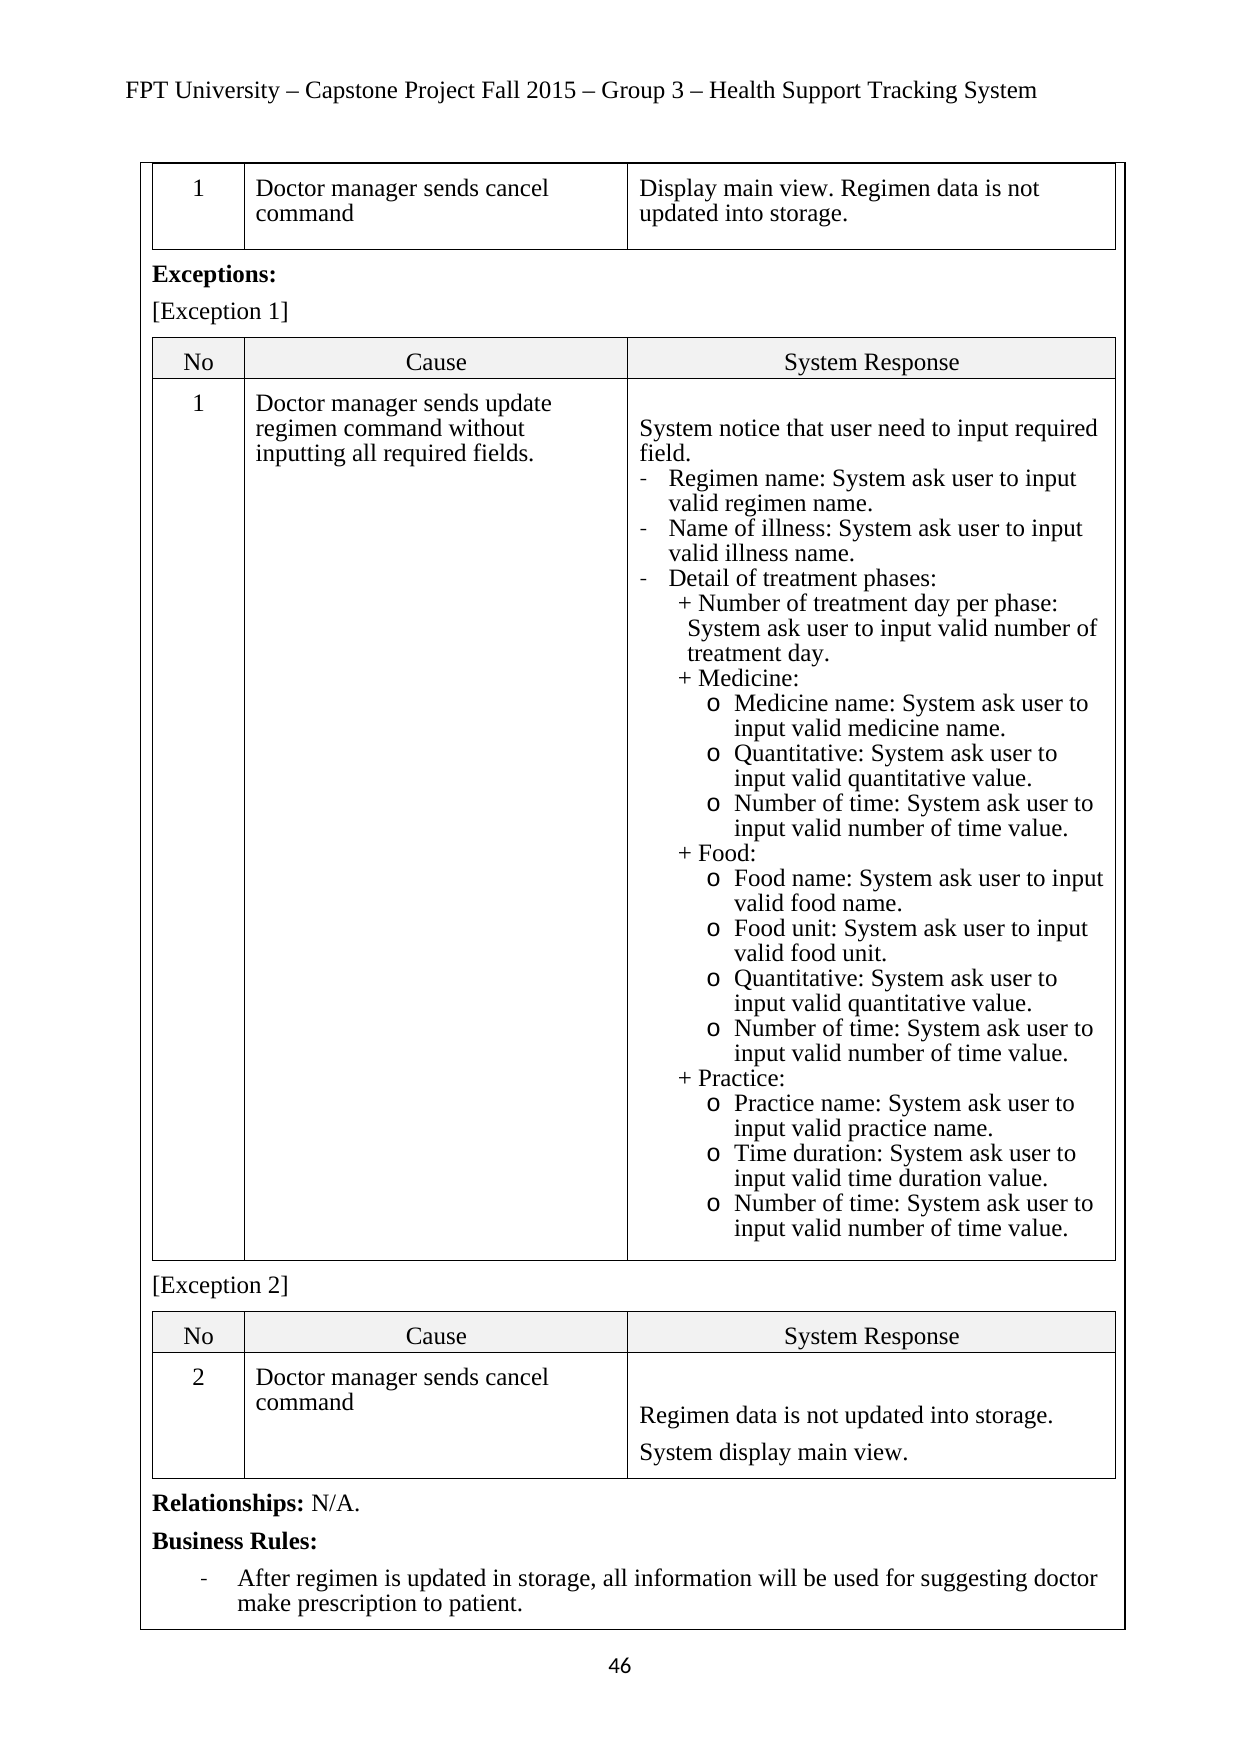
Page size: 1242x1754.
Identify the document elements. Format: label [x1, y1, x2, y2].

table_cell [141, 163, 1124, 1629]
